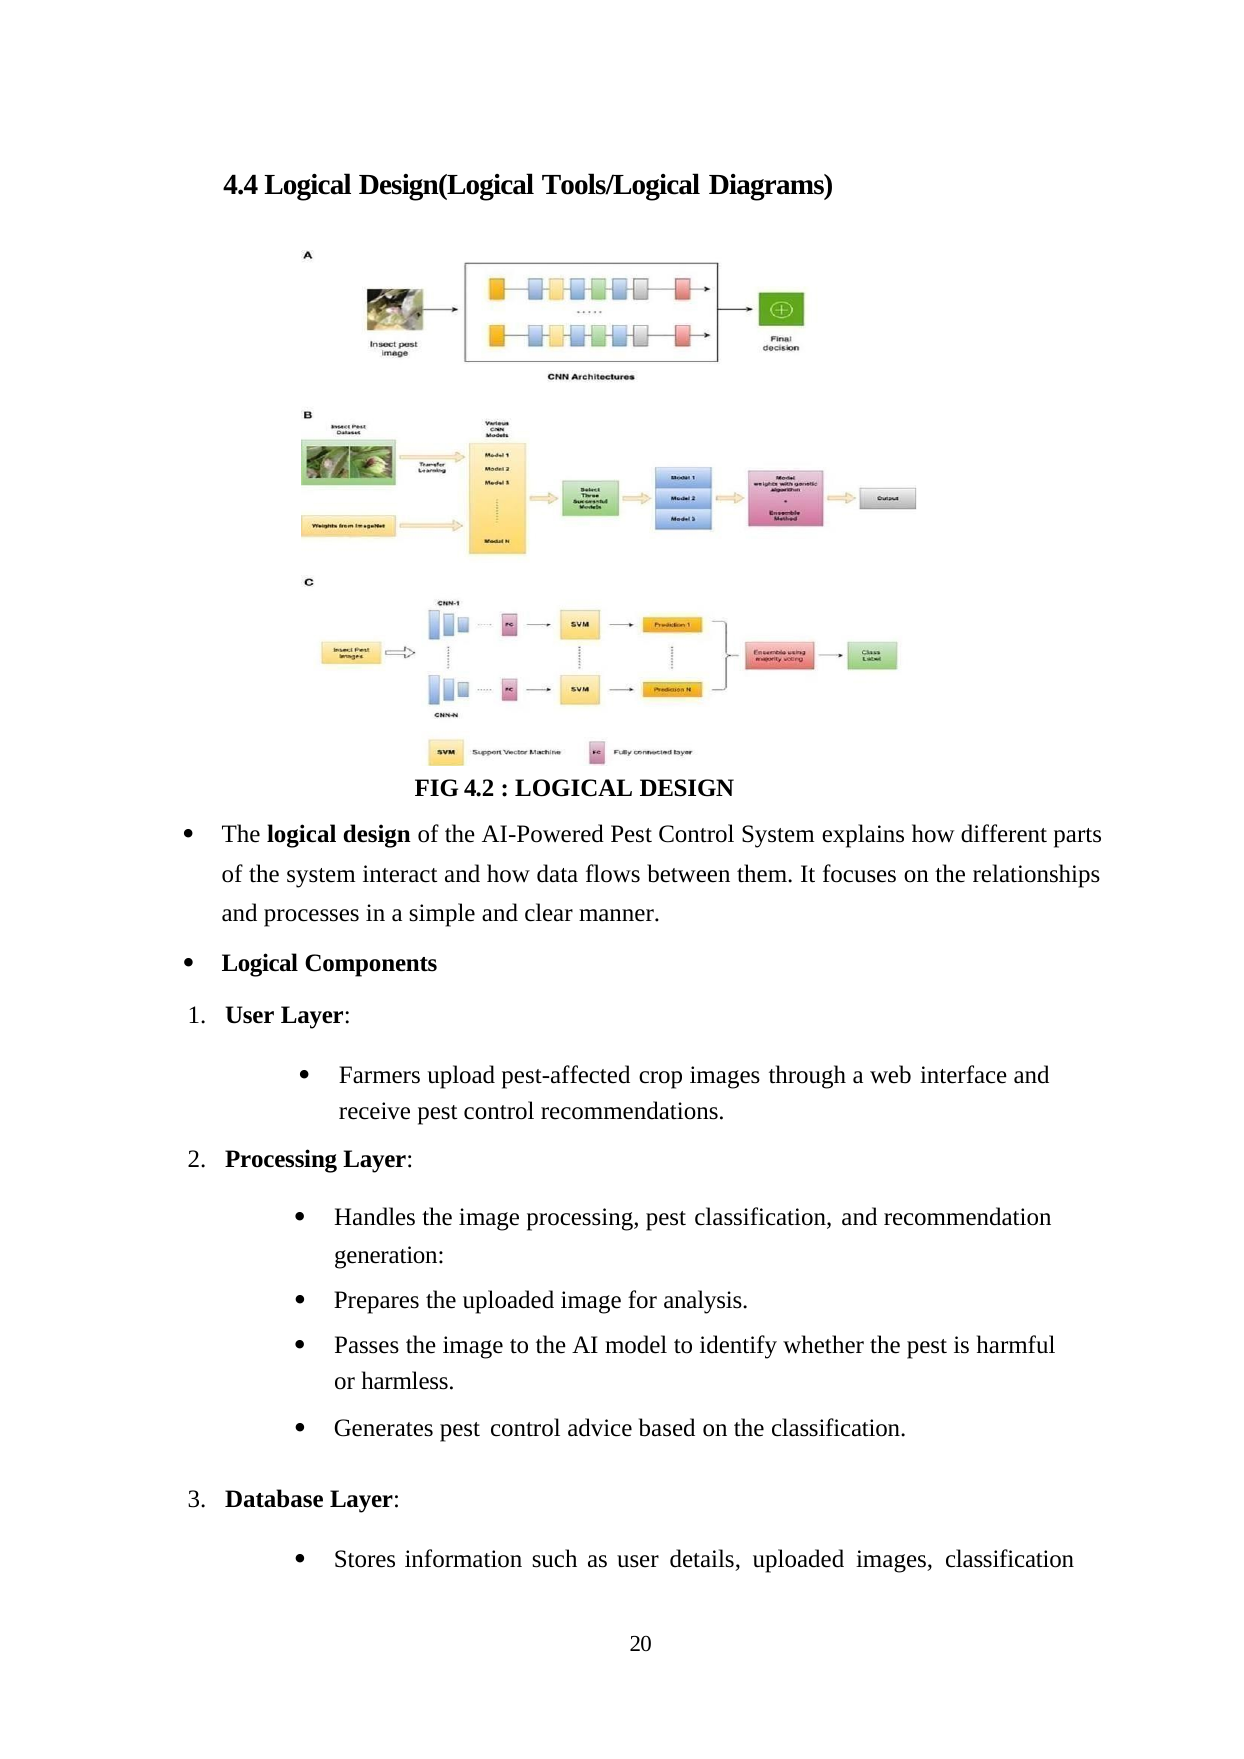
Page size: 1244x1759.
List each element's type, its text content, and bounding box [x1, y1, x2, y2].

subtitle Logical Design(Logical Tools/Logical Diagrams) [223, 167, 1140, 201]
picture [301, 250, 917, 766]
list User Layer: [187, 1001, 1140, 1029]
list Stores information such as user details, uploaded images, classification [296, 1544, 1140, 1573]
list Handles the image processing, pest classification, and recommendation generation: [295, 1202, 1055, 1269]
list Prepares the uploaded image for analysis. [296, 1286, 1140, 1314]
list Farmers upload pest-affected crop images through a web interface and receive pest control recommendations. [300, 1060, 1051, 1125]
subtitle Database Layer: [187, 1484, 1140, 1513]
list Generates pest control advice based on the classification. [296, 1413, 1140, 1442]
subtitle Processing Layer: [187, 1144, 1140, 1173]
list The logical design of the AI-Powered Pest Control System explains how different parts of the system interact and how data flows between them. It focuses on the relationships and processes in a simple and clear manner. [184, 819, 1103, 927]
list Passes the image to the AI model to identify whether the pest is harmful or harmless. [295, 1330, 1066, 1395]
subtitle Logical Components [184, 948, 1140, 976]
